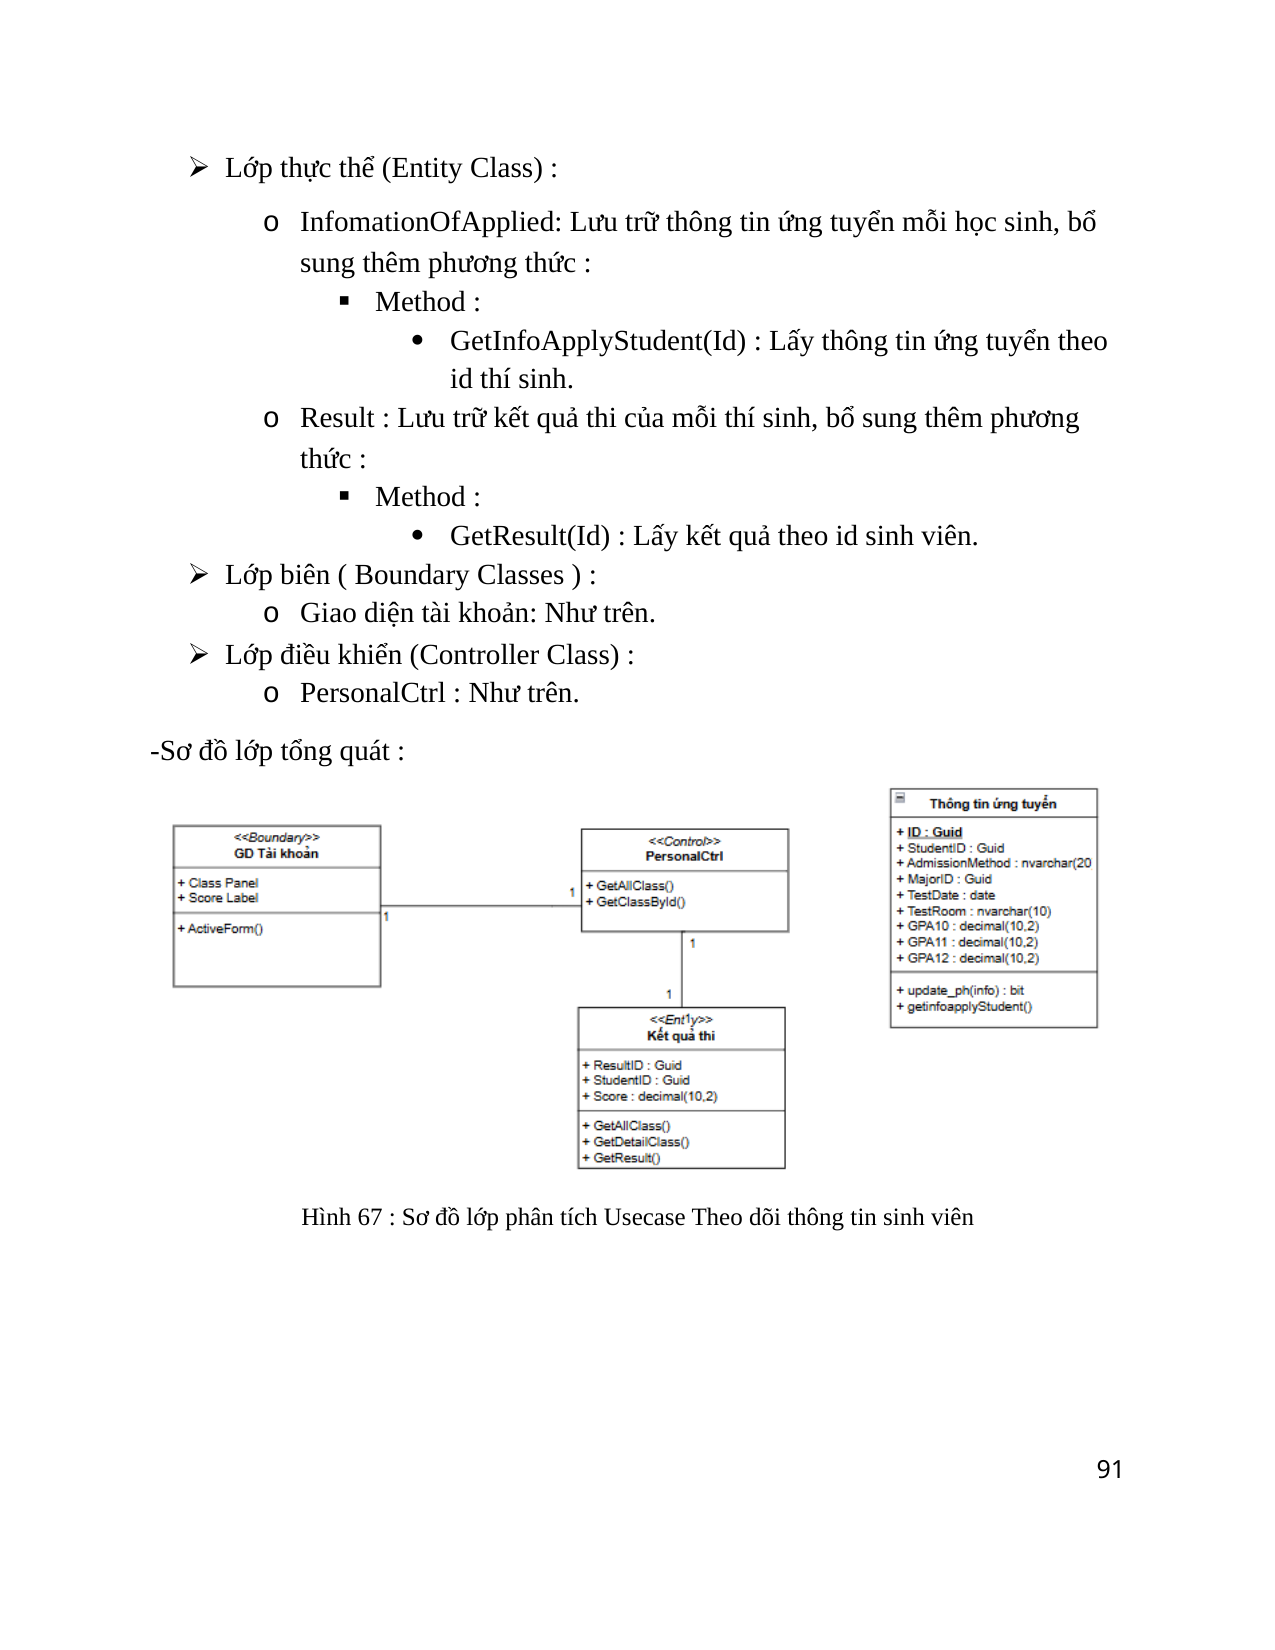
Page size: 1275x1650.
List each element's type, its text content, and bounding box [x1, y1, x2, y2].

list GetInfoApplyStudent(Id) : Lấy thông tin ứng tuyển theo id thí sinh. [412, 323, 1125, 395]
text -Sơ đồ lớp tổng quát : [150, 733, 1125, 772]
list Lớp điều khiển (Controller Class) : [187, 637, 1125, 670]
list Giao diện tài khoản: Như trên. [262, 595, 1125, 631]
list Result : Lưu trữ kết quả thi của mỗi thí sinh, bổ sung thêm phương thức : [262, 400, 1125, 474]
list Method : [337, 284, 1125, 318]
list Method : [337, 479, 1125, 513]
list Lớp thực thể (Entity Class) : [187, 150, 1125, 184]
list PersonalCtrl : Như trên. [262, 675, 1125, 711]
list Lớp biên ( Boundary Classes ) : [187, 557, 1125, 590]
list InfomationOfApplied: Lưu trữ thông tin ứng tuyển mỗi học sinh, bổ sung thêm phương thức : [262, 204, 1125, 279]
picture [150, 772, 1125, 1180]
text Hình 67 : Sơ đồ lớp phân tích Usecase Theo dõi thông tin sinh viên [150, 1202, 1125, 1231]
list GetResult(Id) : Lấy kết quả theo id sinh viên. [412, 518, 1125, 552]
